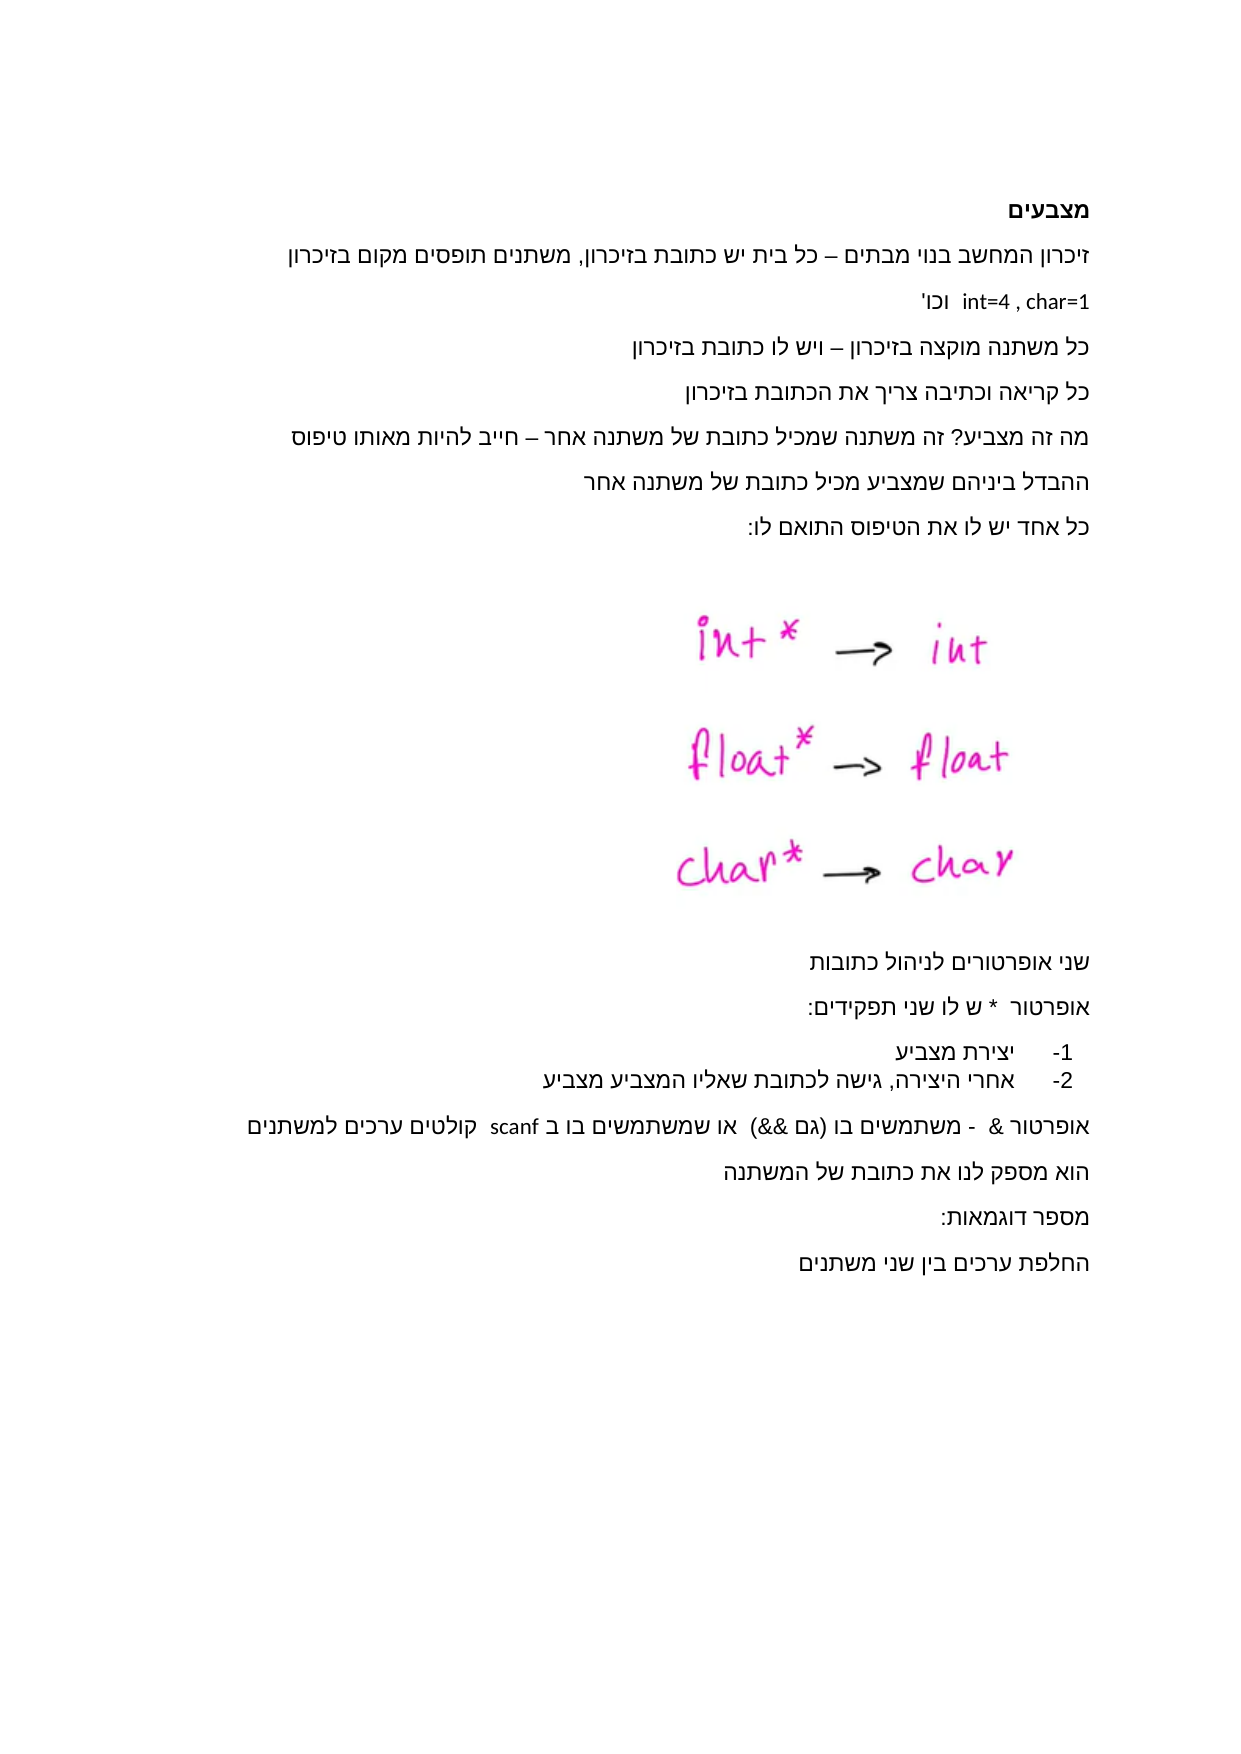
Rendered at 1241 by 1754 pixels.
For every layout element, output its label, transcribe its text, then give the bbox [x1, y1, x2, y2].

text אופרטור * ש לו שני תפקידים: [150, 994, 1090, 1020]
list יצירת מצביע [150, 1039, 1053, 1065]
picture [676, 606, 1091, 930]
text מספר דוגמאות: [150, 1204, 1090, 1231]
text כל משתנה מוקצה בזיכרון – ויש לו כתובת בזיכרון [150, 334, 1090, 360]
text כל קריאה וכתיבה צריך את הכתובת בזיכרון [150, 379, 1090, 405]
text אופרטור & - משתמשים בו (גם &&) או שמשתמשים בו ב scanf קולטים ערכים למשתנים [150, 1112, 1090, 1140]
text שני אופרטורים לניהול כתובות [150, 949, 1090, 975]
text כל אחד יש לו את הטיפוס התואם לו: [150, 514, 1090, 541]
text הוא מספק לנו את כתובת של המשתנה [150, 1159, 1090, 1186]
text החלפת ערכים בין שני משתנים [150, 1249, 1090, 1276]
text ההבדל ביניהם שמצביע מכיל כתובת של משתנה אחר [150, 469, 1090, 496]
list אחרי היצירה, גישה לכתובת שאליו המצביע מצביע [150, 1067, 1053, 1094]
text מה זה מצביע? זה משתנה שמכיל כתובת של משתנה אחר – חייב להיות מאותו טיפוס [150, 424, 1090, 451]
text מצבעים [150, 197, 1090, 223]
text int=4 , char=1 וכו' [150, 287, 1090, 315]
text זיכרון המחשב בנוי מבתים – כל בית יש כתובת בזיכרון, משתנים תופסים מקום בזיכרון [150, 242, 1090, 268]
